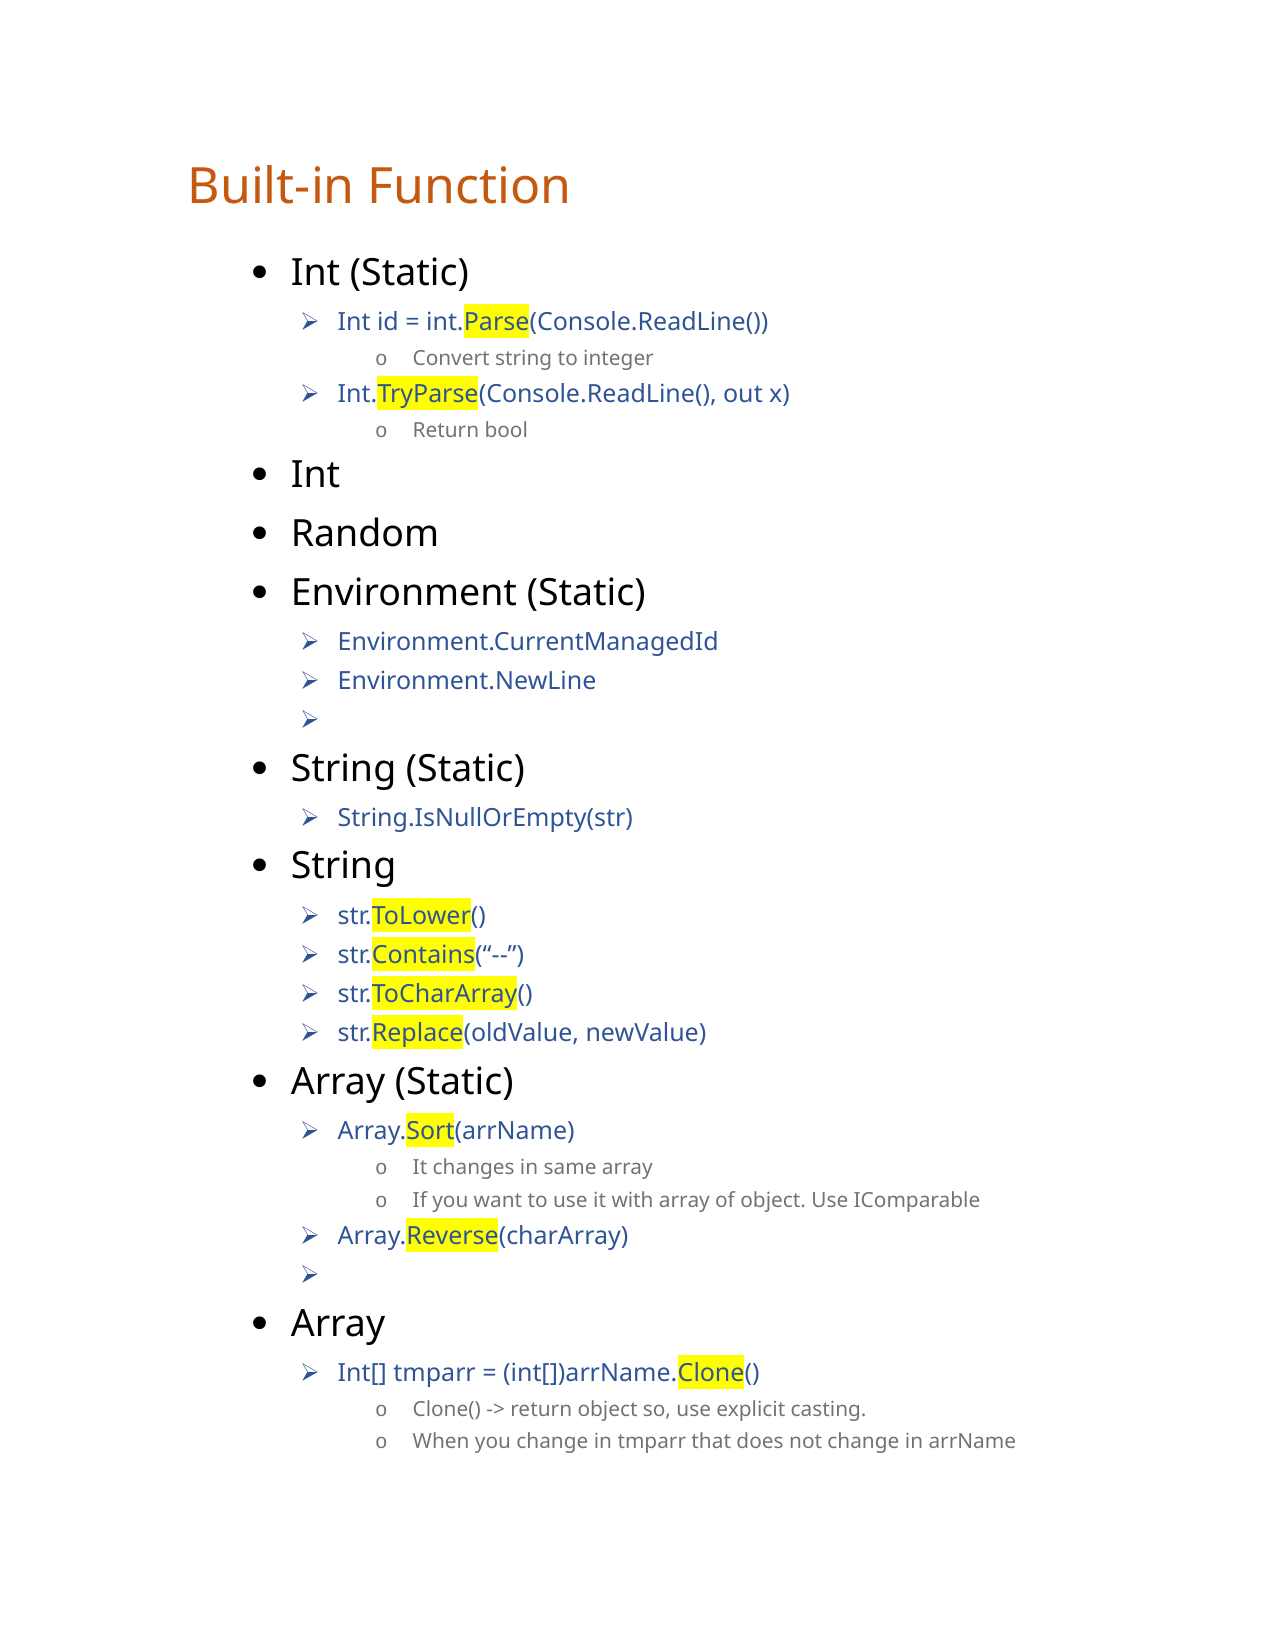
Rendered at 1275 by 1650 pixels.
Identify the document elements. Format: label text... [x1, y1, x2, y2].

list Array.Reverse(charArray) [300, 1218, 406, 1252]
list Array [253, 1296, 1087, 1347]
list Environment.CurrentManagedId [300, 623, 1087, 658]
list Clone() -> return object so, use explicit casting. [375, 1394, 1087, 1422]
list Array.Sort(arrName) [300, 1113, 406, 1147]
list str.Replace(oldValue, newValue) [300, 1015, 372, 1049]
list Int[] tmparr = (int[])arrName.Clone() [300, 1354, 1087, 1389]
list If you want to use it with array of object. Use IComparable [375, 1185, 1087, 1213]
list String (Static) [253, 741, 1087, 792]
list It changes in same array [375, 1152, 1087, 1181]
list Array (Static) [253, 1054, 1087, 1105]
list Int (Static) [253, 245, 1087, 296]
list str.ToCharArray() [300, 976, 372, 1010]
list str.Contains(“--”) [475, 937, 1087, 971]
text Built-in Function [187, 150, 1087, 218]
list When you change in tmparr that does not change in arrName [375, 1427, 1087, 1455]
list Int id = int.Parse(Console.ReadLine()) [300, 304, 464, 338]
list Convert string to integer [375, 343, 1087, 371]
list String.IsNullOrEmpty(str) [300, 800, 1087, 834]
list Int.TryParse(Console.ReadLine(), out x) [478, 376, 1087, 410]
list str.Replace(oldValue, newValue) [463, 1015, 1087, 1049]
list str.Contains(“--”) [300, 937, 372, 971]
list String [253, 839, 1087, 890]
list Array.Reverse(charArray) [498, 1218, 1087, 1252]
list Array.Sort(arrName) [454, 1113, 1087, 1147]
list Random [253, 506, 1087, 557]
list Int id = int.Parse(Console.ReadLine()) [529, 304, 1087, 338]
list str.ToCharArray() [517, 976, 1087, 1010]
list Environment (Static) [253, 565, 1087, 616]
list Int [253, 448, 1087, 499]
list str.ToLower() [300, 897, 1087, 932]
list Int.TryParse(Console.ReadLine(), out x) [300, 376, 377, 410]
list Return bool [375, 415, 1087, 443]
list Environment.NewLine [300, 663, 1087, 697]
